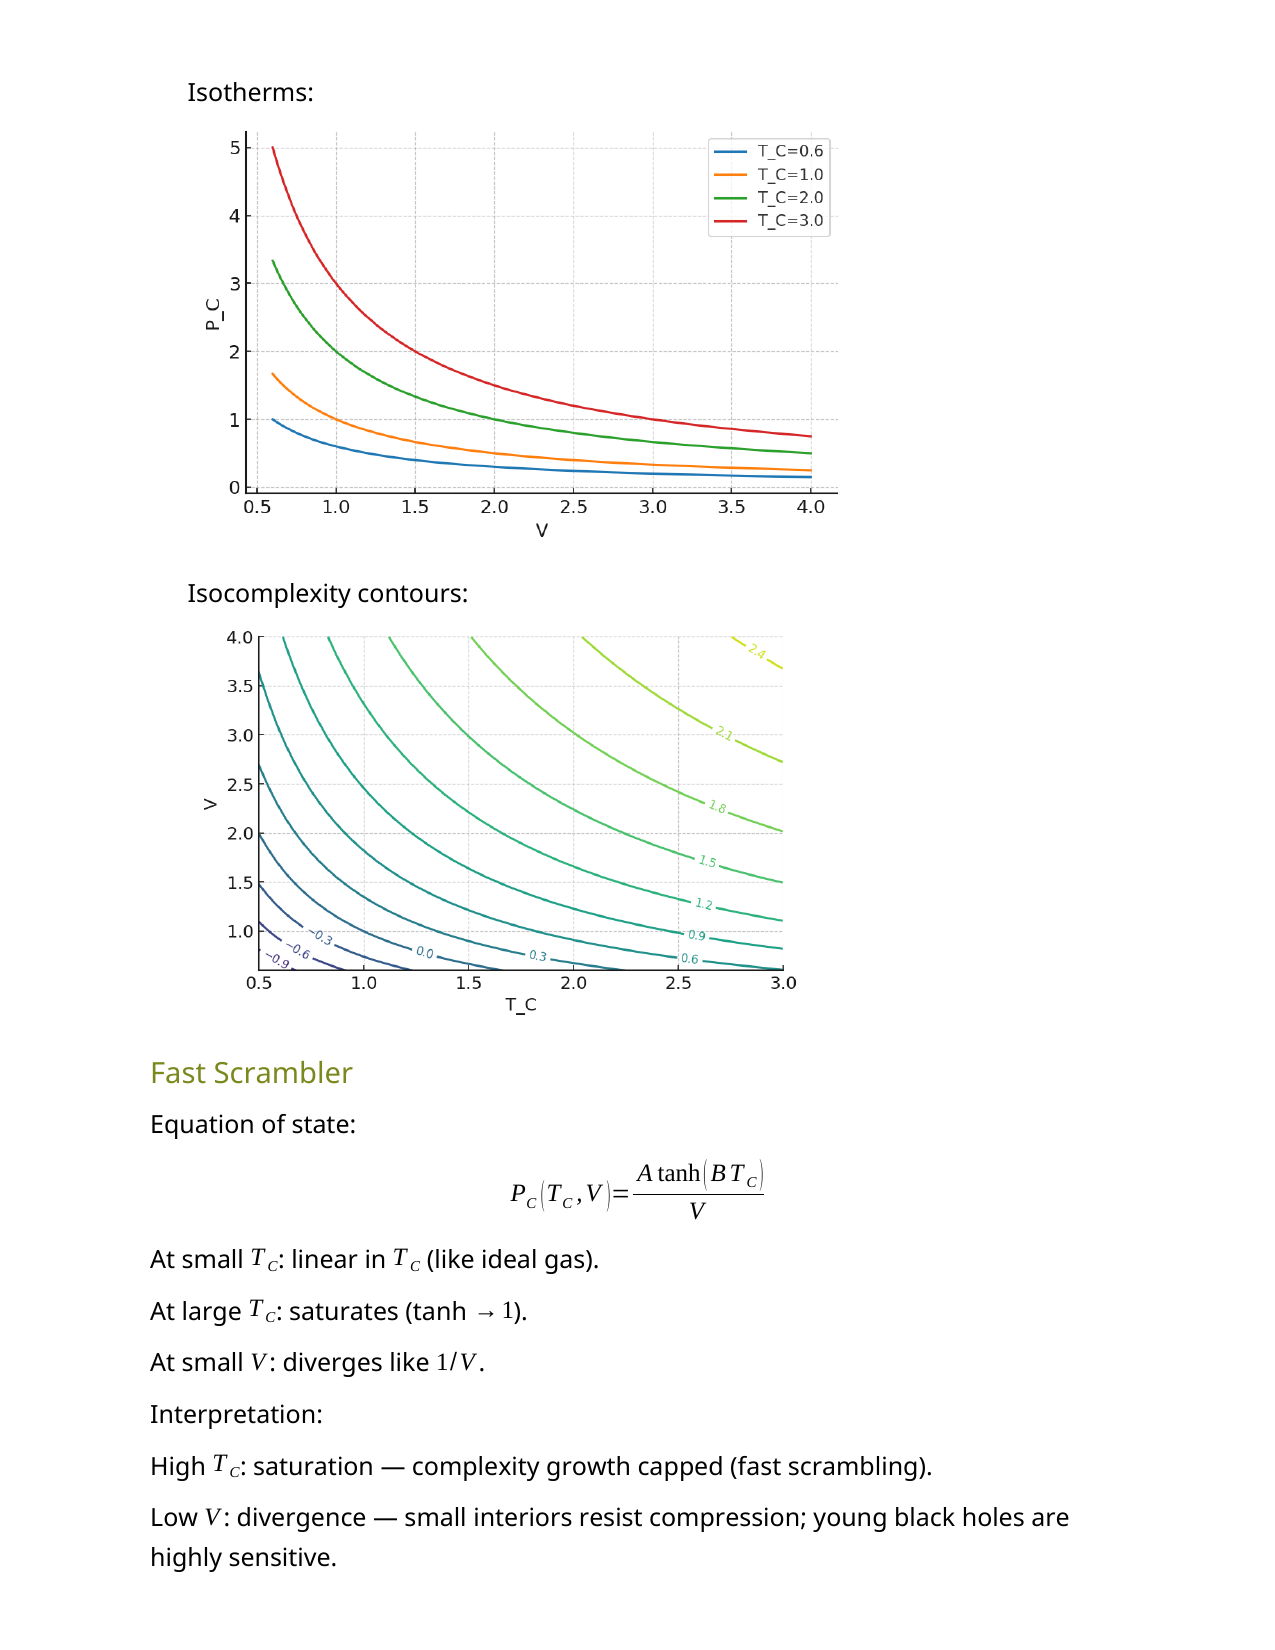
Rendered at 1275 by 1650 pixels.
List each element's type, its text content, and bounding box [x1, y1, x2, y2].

text High ​: saturation — complexity growth capped (fast scrambling). [150, 1448, 1125, 1482]
text At small : diverges like . [150, 1345, 1125, 1379]
text Equation of state: [150, 1106, 1125, 1141]
text At large ​: saturates (tanh ). [150, 1293, 1125, 1327]
text At small ​: linear in ​ (like ideal gas). [150, 1242, 1125, 1276]
subtitle Fast Scrambler [150, 1052, 1125, 1092]
text Interpretation: [150, 1397, 1125, 1431]
picture [187, 114, 854, 558]
picture [187, 614, 812, 1031]
text Low : divergence — small interiors resist compression; young black holes are highly sensitive. [150, 1500, 1125, 1573]
